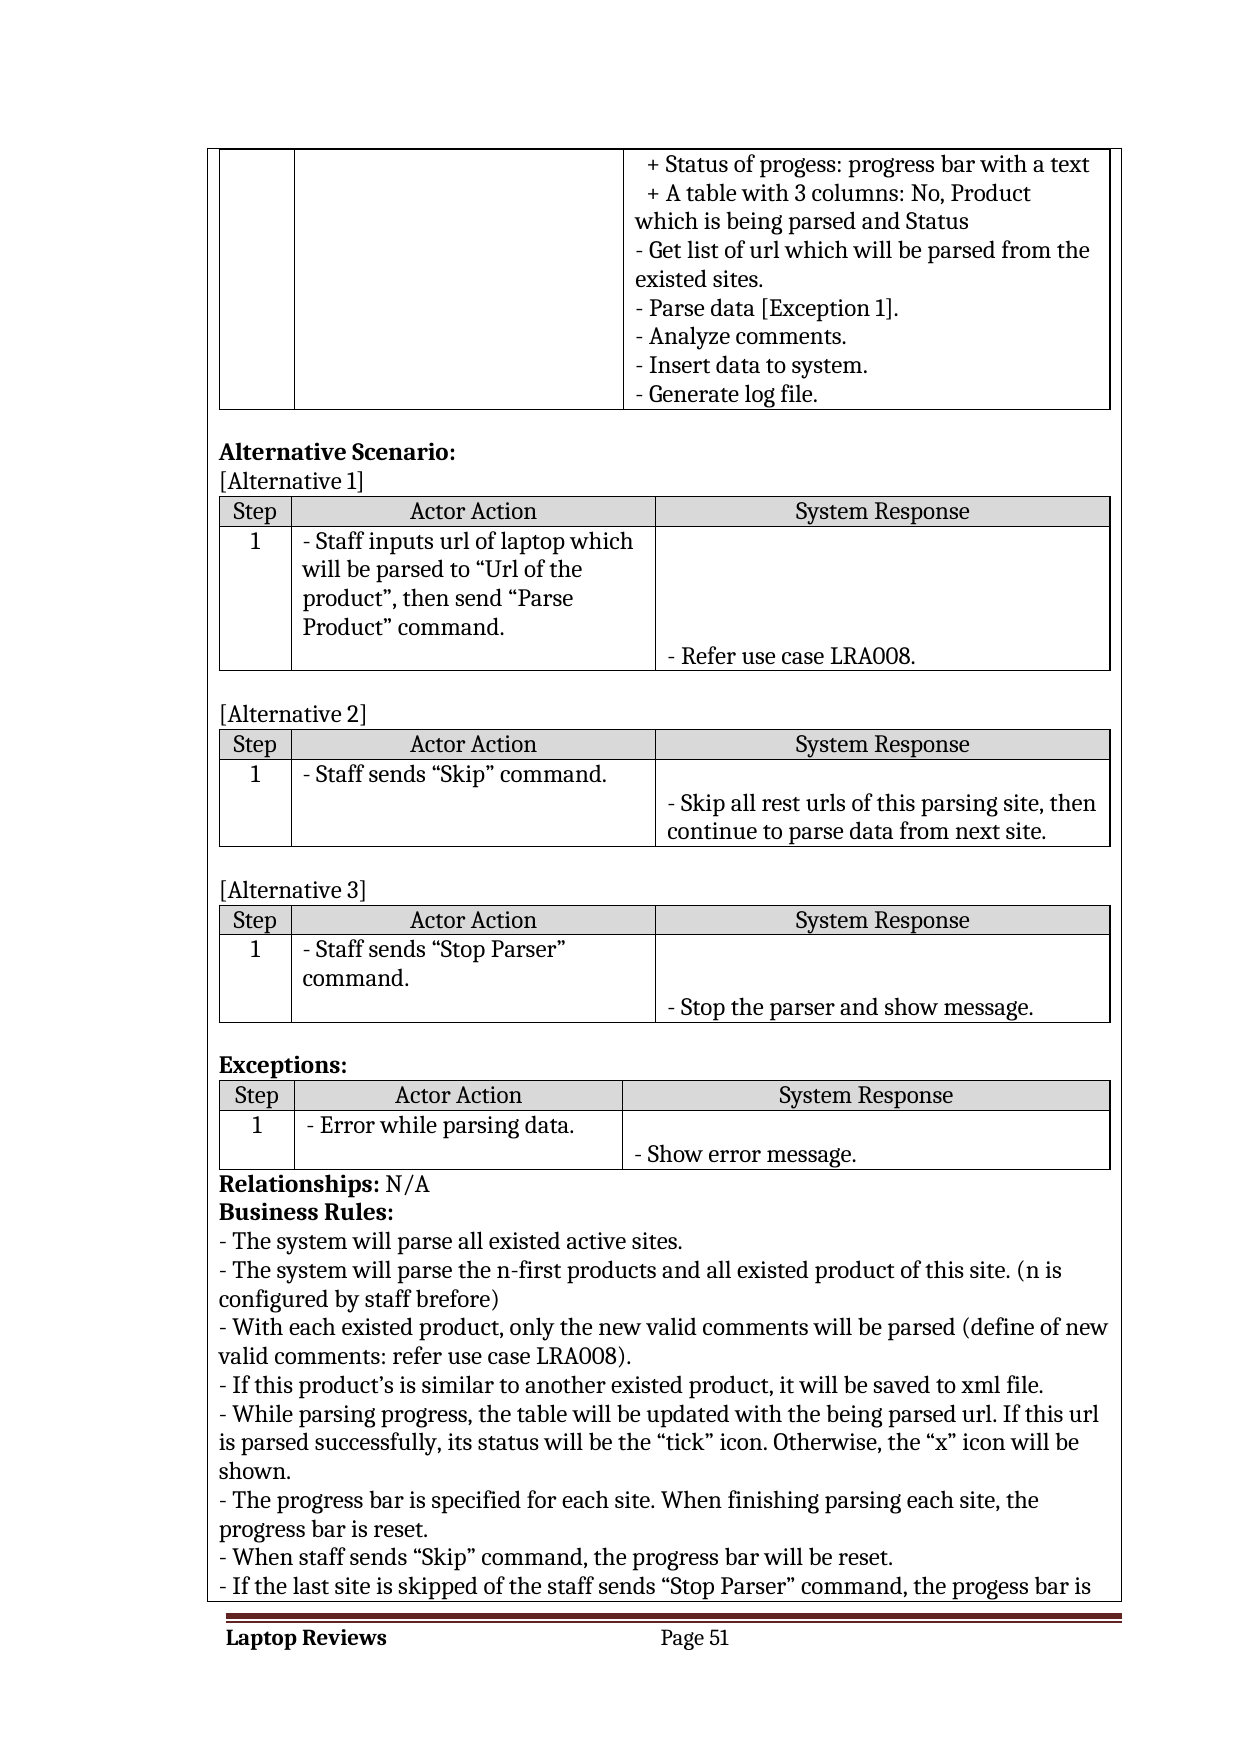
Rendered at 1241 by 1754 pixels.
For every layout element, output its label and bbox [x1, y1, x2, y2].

table_cell [208, 149, 1121, 1601]
